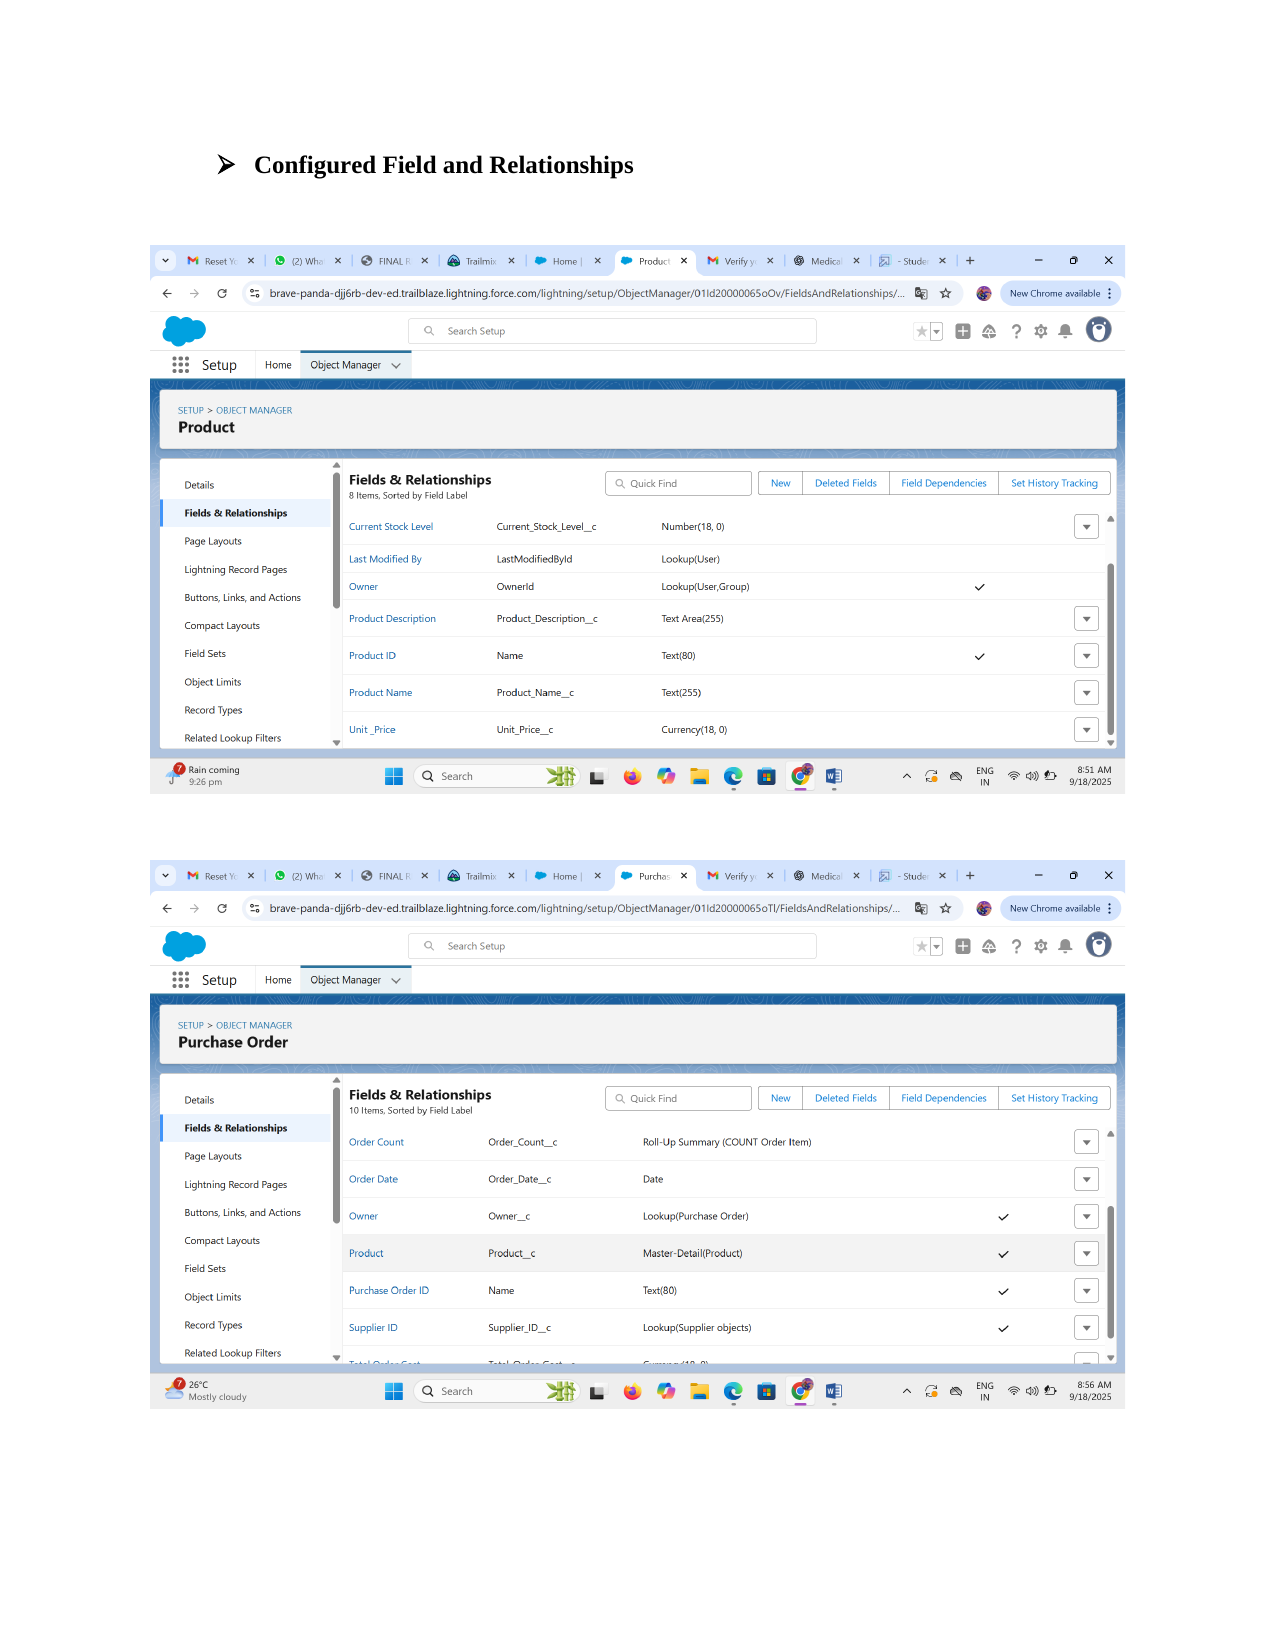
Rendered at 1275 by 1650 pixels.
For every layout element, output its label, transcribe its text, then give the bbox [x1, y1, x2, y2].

list Configured Field and Relationships [216, 150, 1125, 179]
picture [150, 245, 1125, 794]
picture [150, 860, 1125, 1409]
